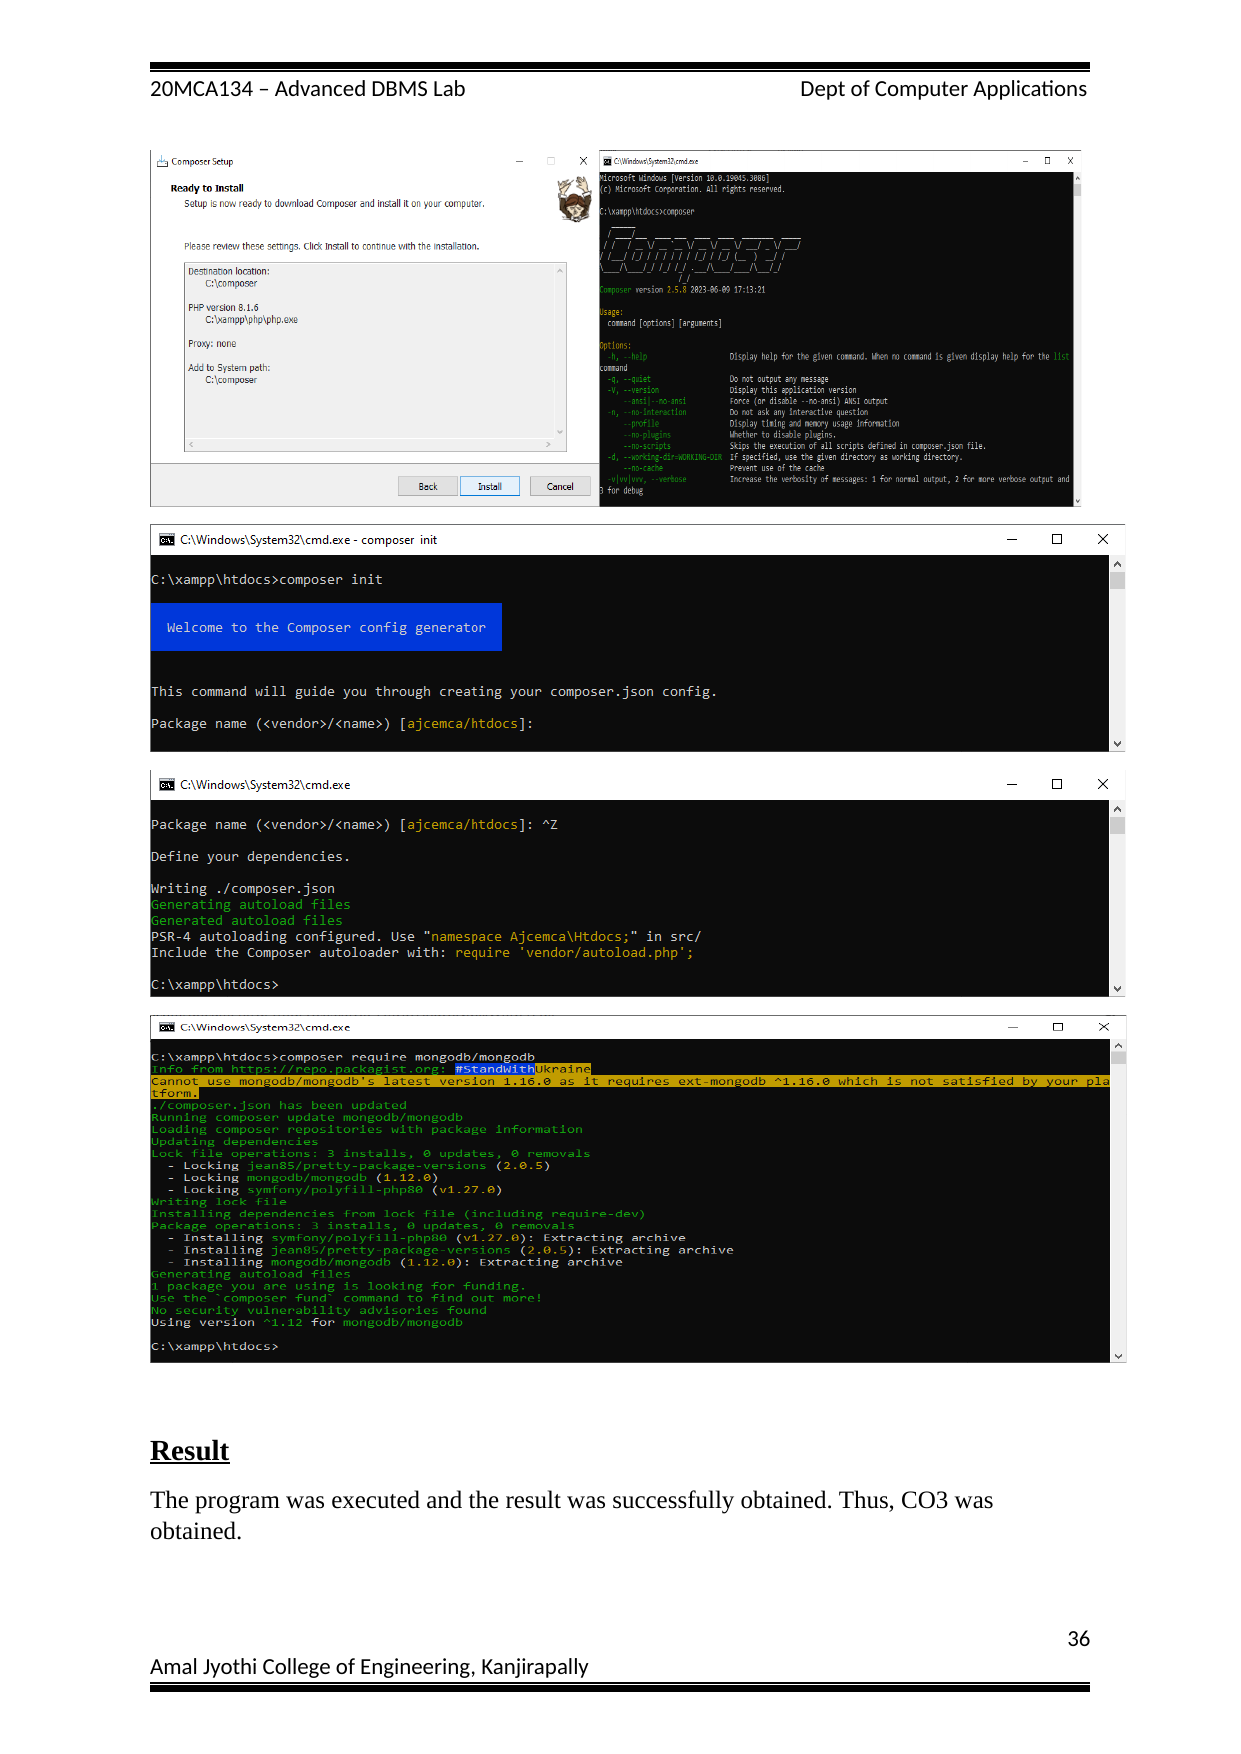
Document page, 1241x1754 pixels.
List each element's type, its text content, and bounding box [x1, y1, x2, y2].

picture [150, 150, 1082, 507]
picture [150, 1015, 1127, 1363]
picture [150, 524, 1125, 752]
text The program was executed and the result was successfully obtained. Thus, CO3 was obtained. [150, 1486, 1090, 1545]
text Result [150, 1433, 1090, 1467]
picture [150, 770, 1125, 997]
